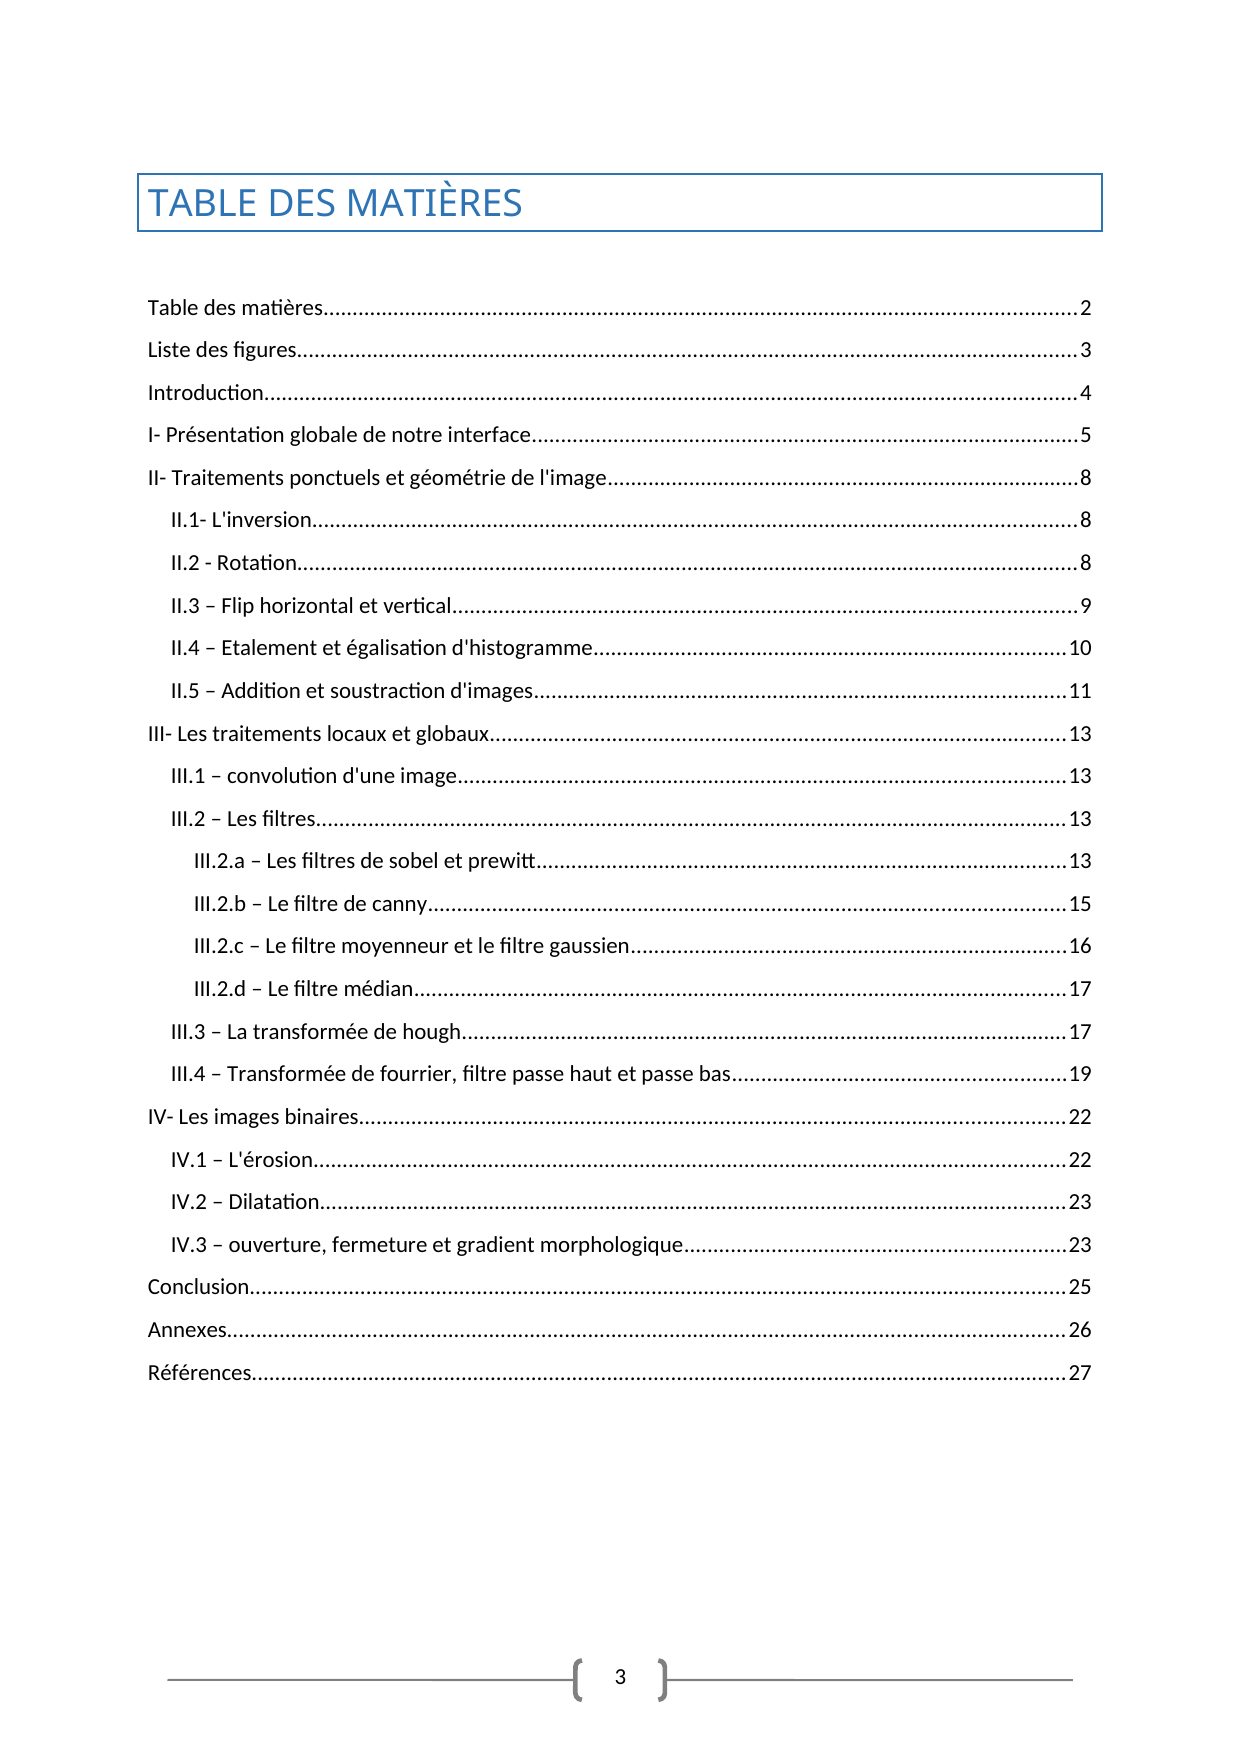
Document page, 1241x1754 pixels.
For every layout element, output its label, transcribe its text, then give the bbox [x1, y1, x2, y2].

subtitle Table des matières [139, 175, 1101, 230]
